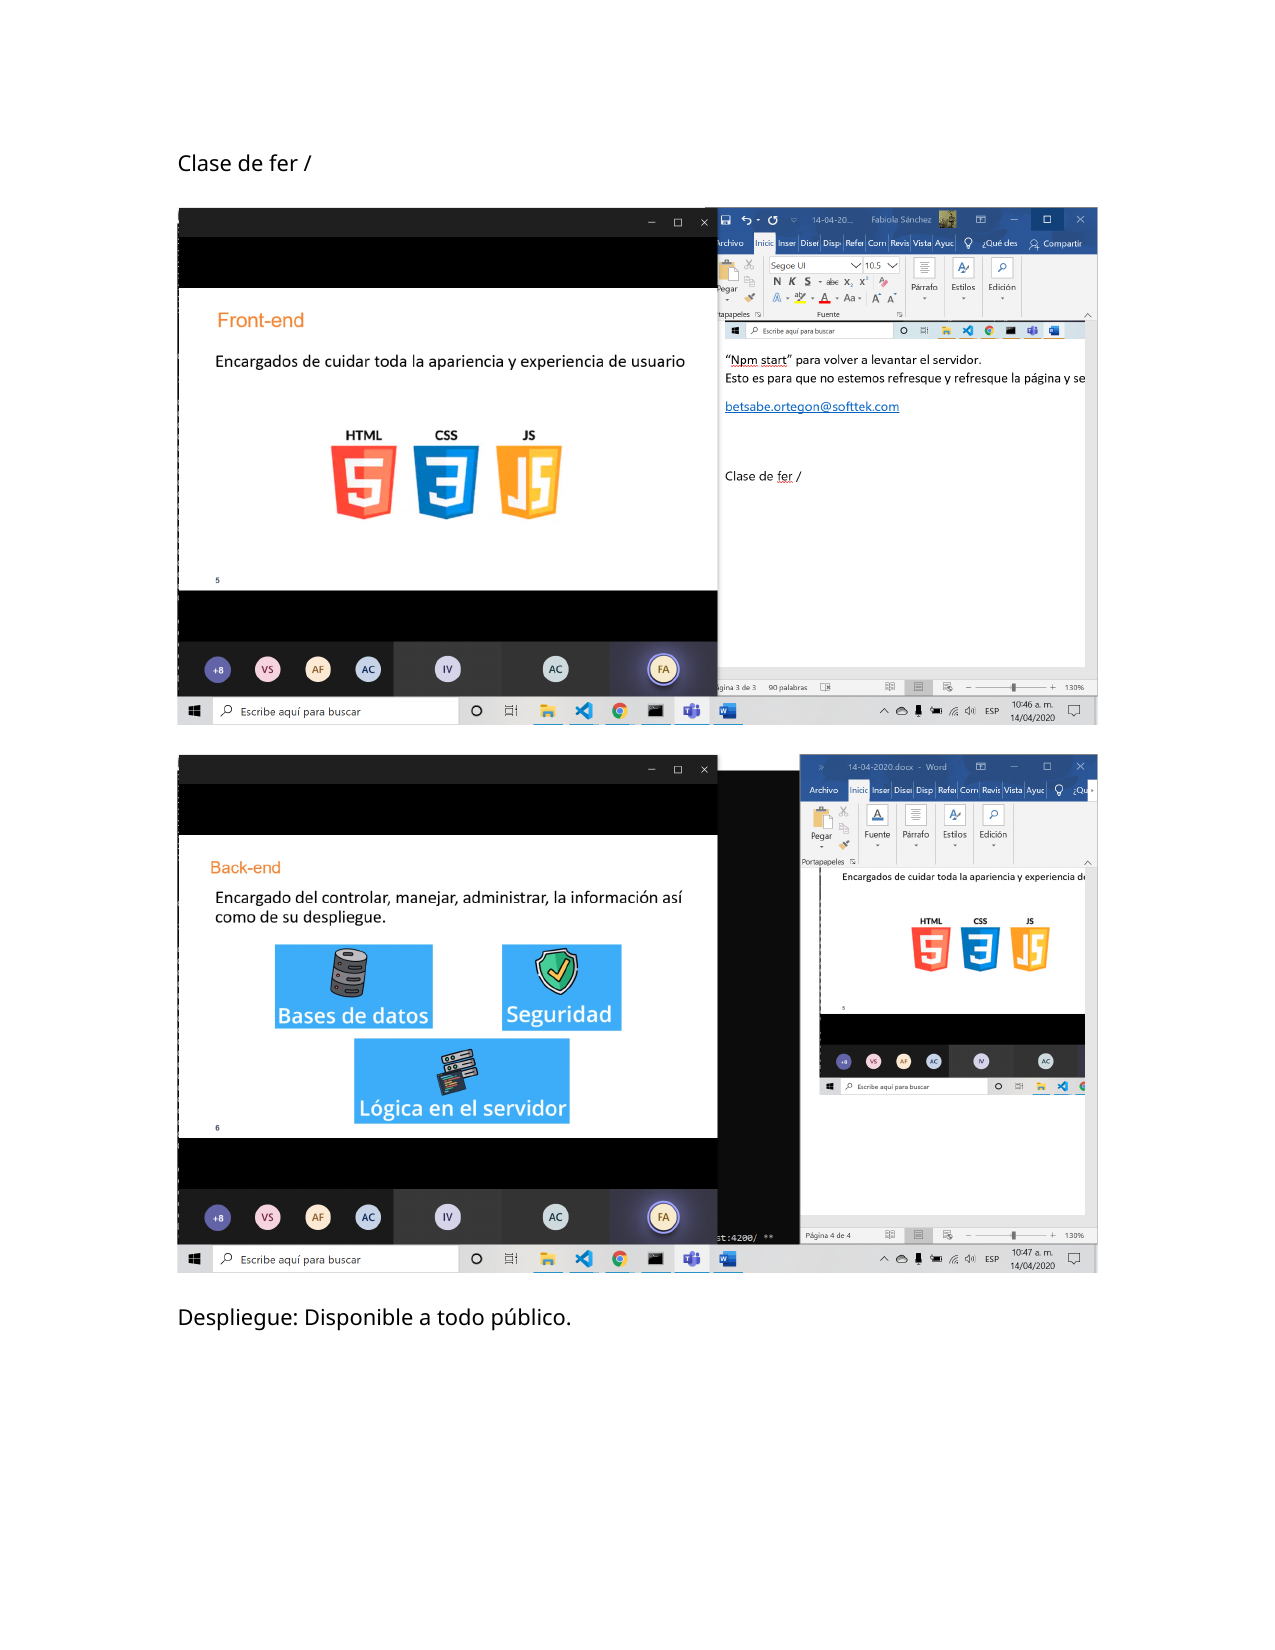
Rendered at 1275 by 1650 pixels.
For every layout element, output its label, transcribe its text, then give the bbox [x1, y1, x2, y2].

picture [177, 207, 1098, 725]
text Despliegue: Disponible a todo público. [177, 1302, 1098, 1332]
picture [177, 754, 1098, 1273]
text Clase de fer / [177, 148, 1098, 177]
